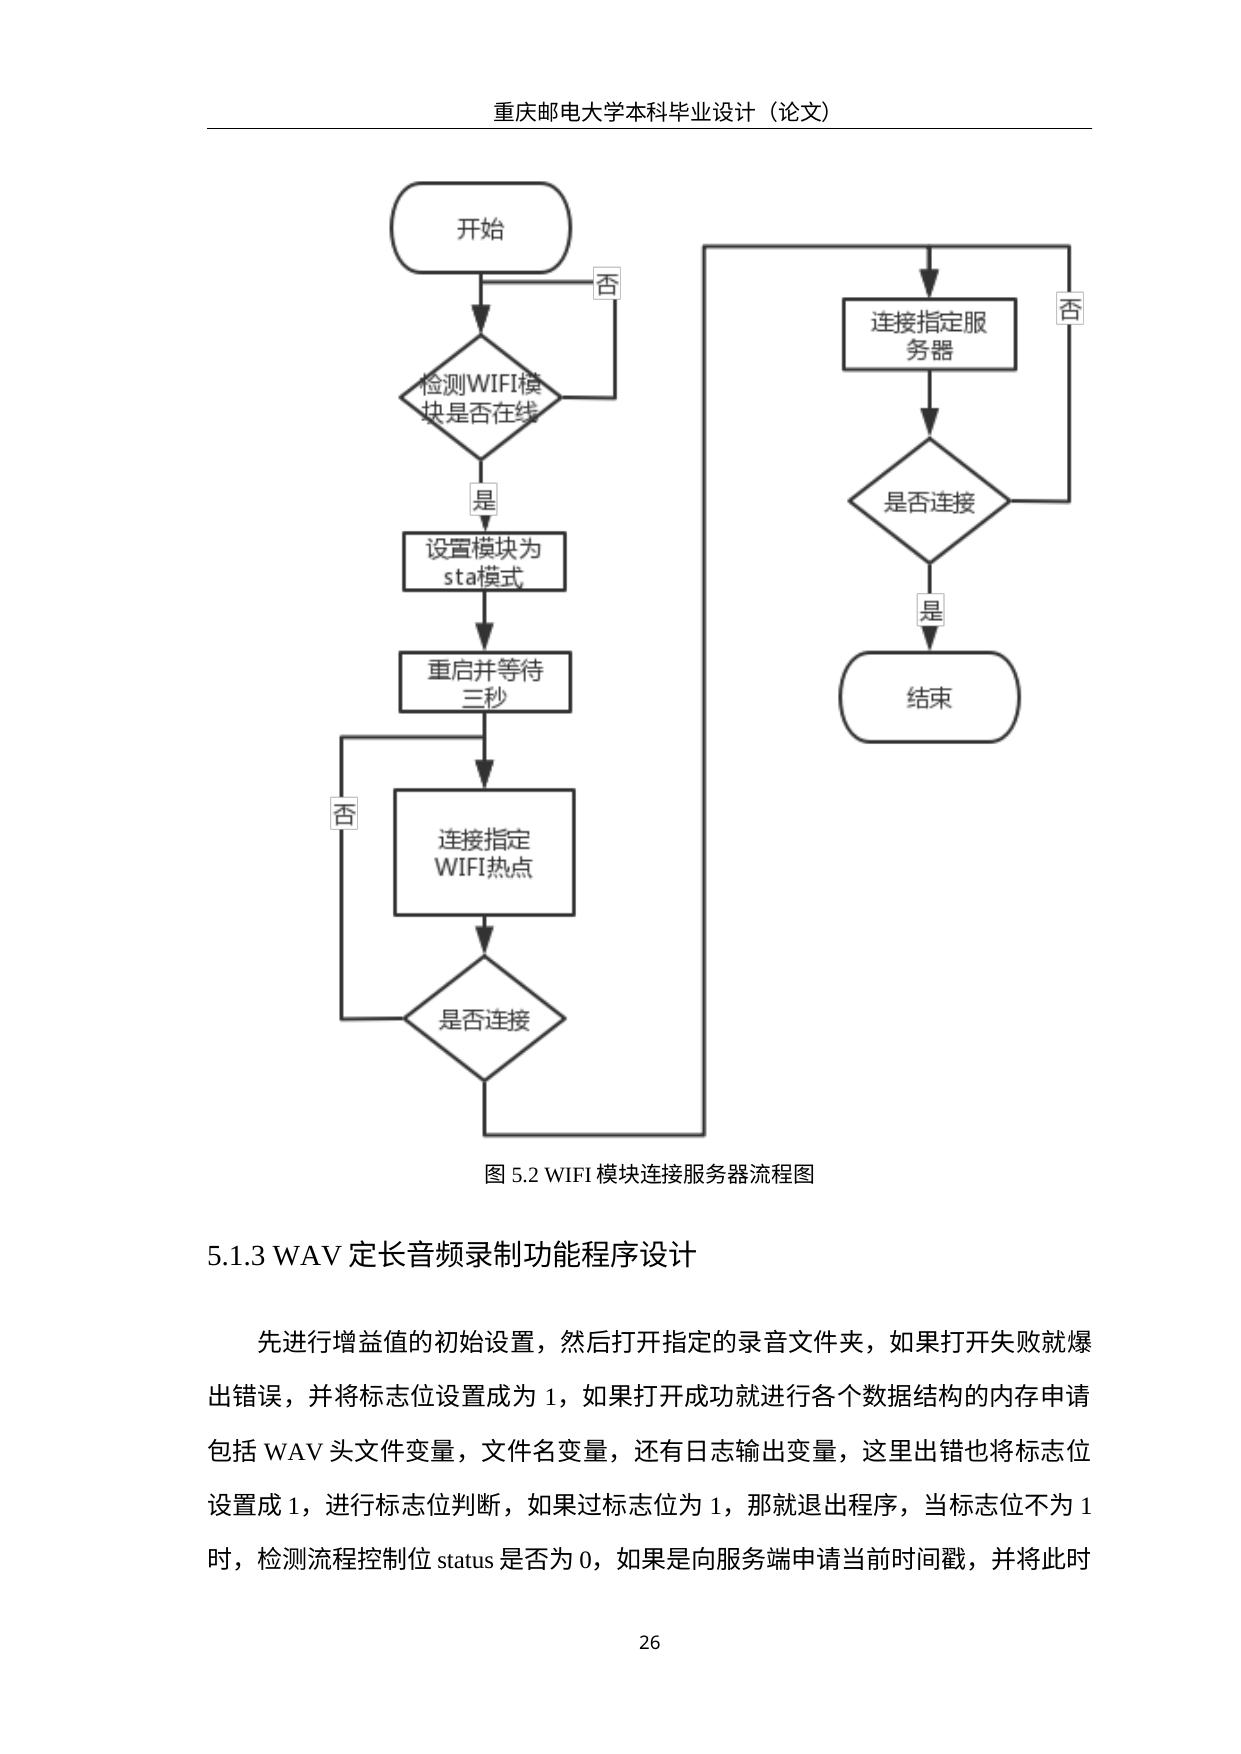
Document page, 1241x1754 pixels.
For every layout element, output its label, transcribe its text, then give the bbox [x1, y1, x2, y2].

text 图 5.2 WIFI模块连接服务器流程图 [207, 1157, 1092, 1189]
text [207, 1322, 1092, 1576]
picture [256, 177, 1125, 1143]
subtitle 5.1.3 WAV定长音频录制功能程序设计 [207, 1232, 1092, 1274]
